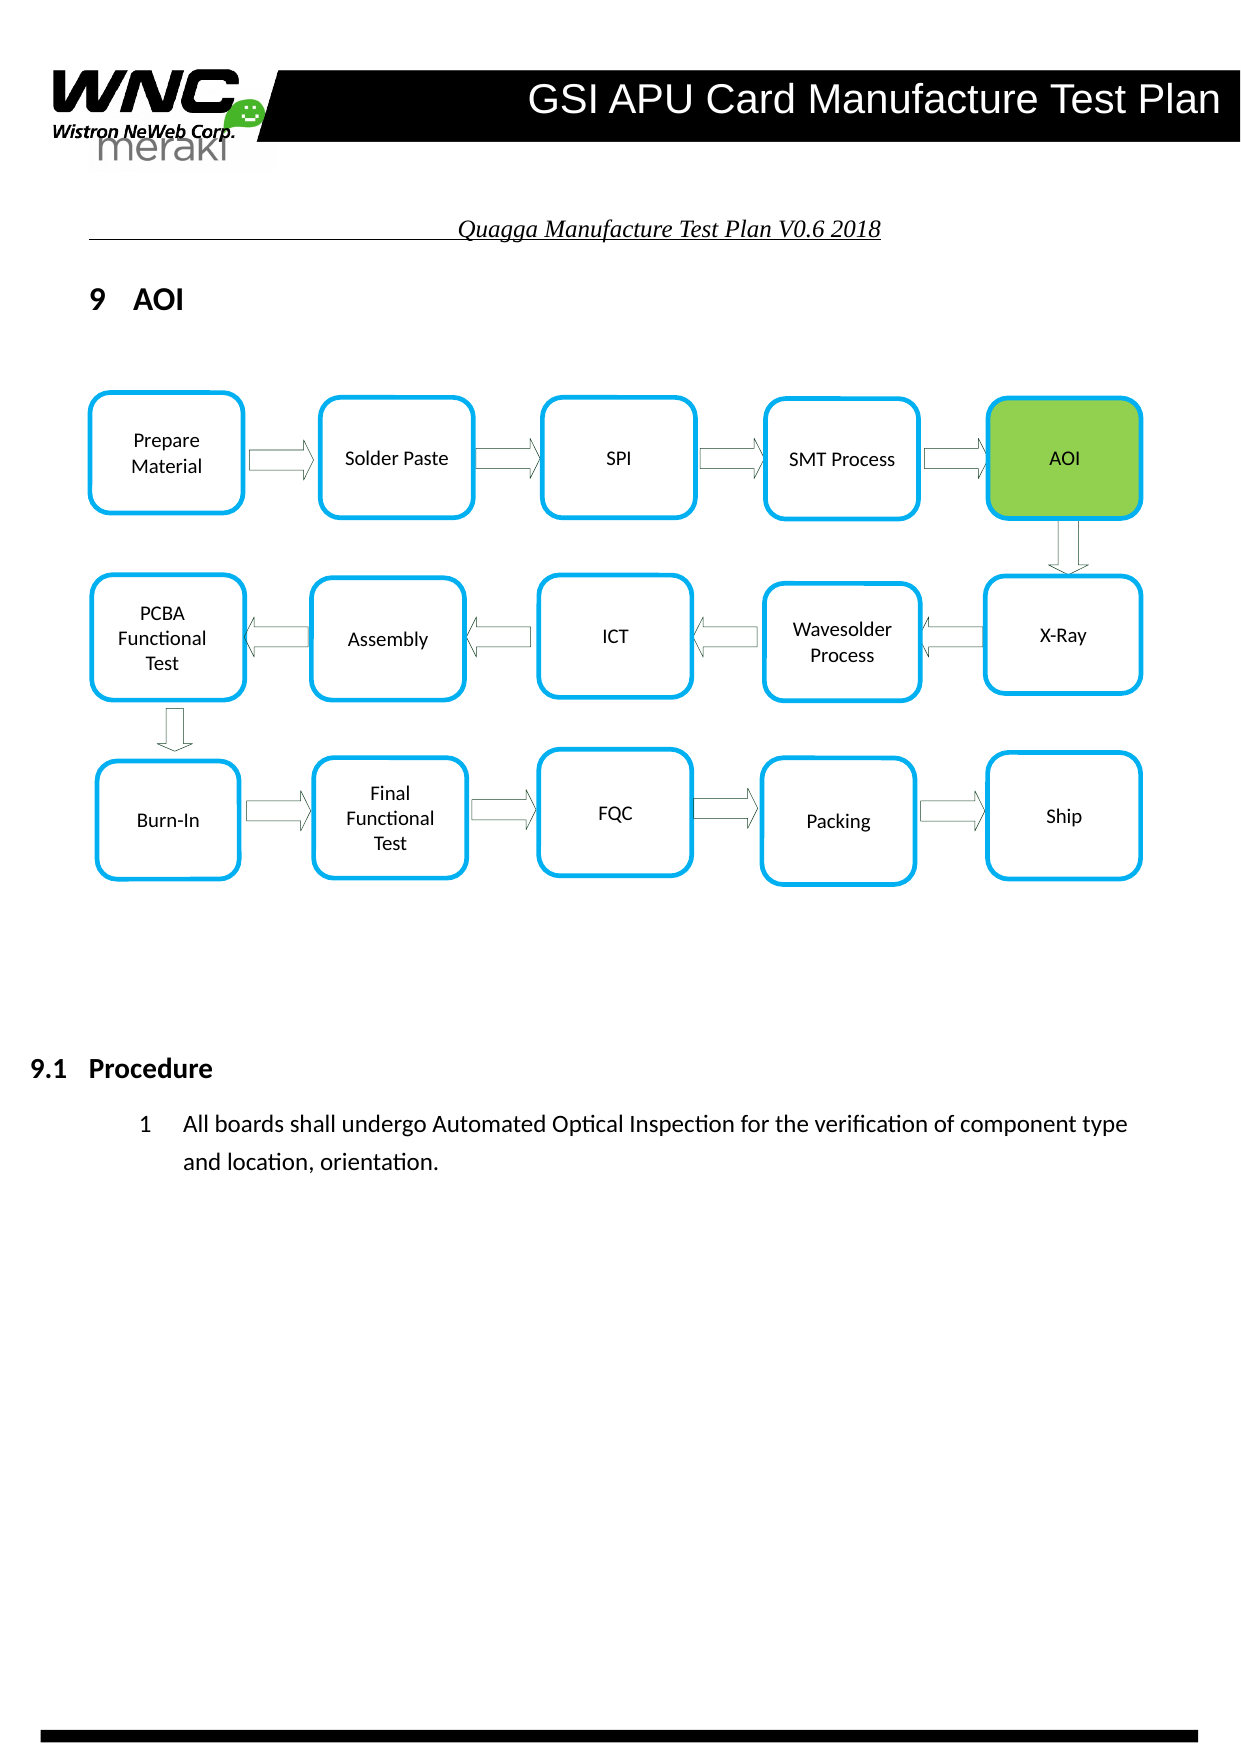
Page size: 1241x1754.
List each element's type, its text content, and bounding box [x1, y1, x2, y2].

subtitle AOI [89, 261, 1152, 336]
picture [0, 28, 1241, 172]
list All boards shall undergo Automated Optical Inspection for the verification of component type and location, orientation. [139, 1105, 1152, 1180]
title Procedure [29, 1049, 1152, 1086]
